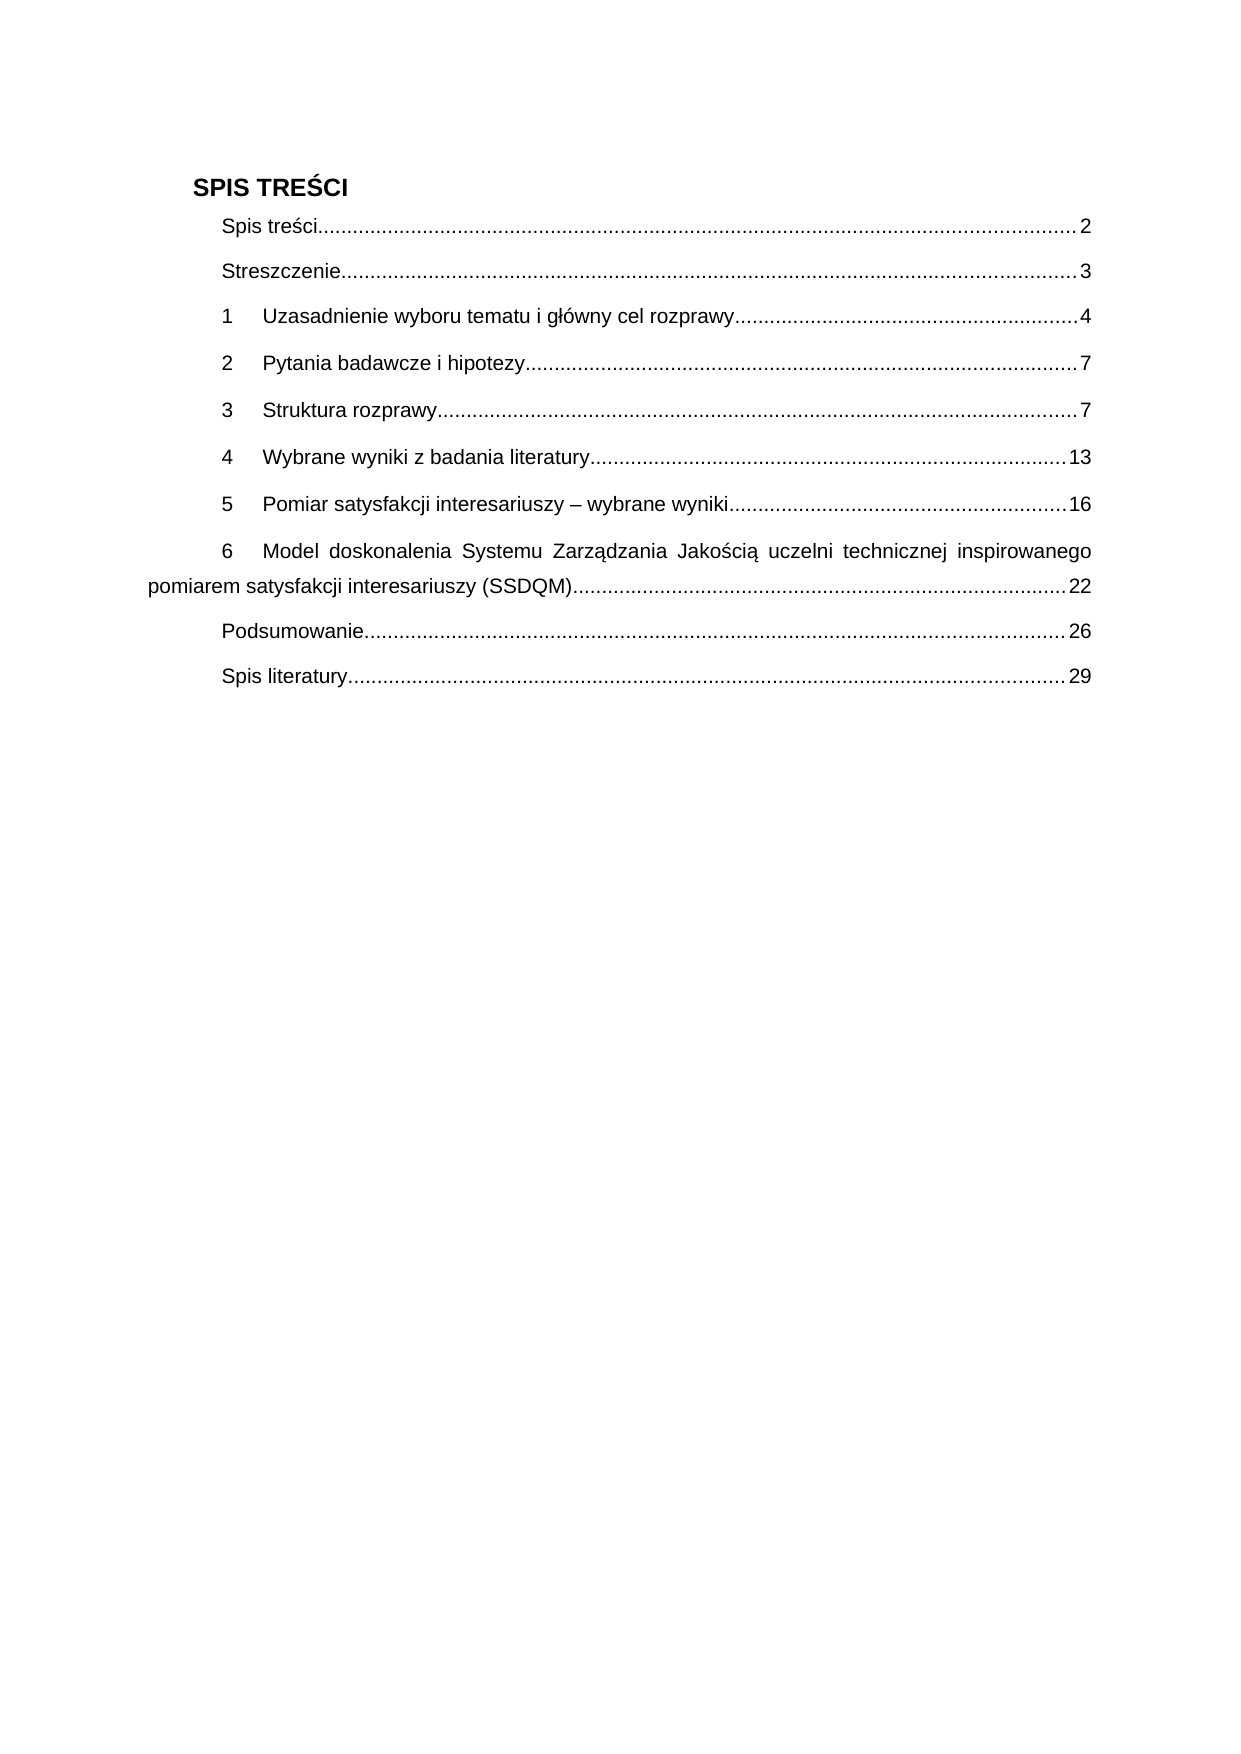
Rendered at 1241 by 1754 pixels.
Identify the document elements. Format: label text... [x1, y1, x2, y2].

text 5 Pomiar satysfakcji interesariuszy – wybrane wyniki 16 [148, 492, 1093, 516]
text Spis literatury 29 [148, 664, 1093, 688]
subtitle Spis treści [193, 173, 1093, 201]
text Streszczenie 3 [148, 259, 1093, 283]
text 2 Pytania badawcze i hipotezy 7 [148, 351, 1093, 375]
text 6 Model doskonalenia Systemu Zarządzania Jakością uczelni technicznej inspirowanego pomiarem satysfakcji interesariuszy (SSDQM) 22 [148, 539, 1093, 598]
text Spis treści 2 [148, 214, 1093, 238]
text Podsumowanie 26 [148, 619, 1093, 643]
text 1 Uzasadnienie wyboru tematu i główny cel rozprawy 4 [148, 304, 1093, 328]
text 4 Wybrane wyniki z badania literatury 13 [148, 445, 1093, 469]
text 3 Struktura rozprawy 7 [148, 398, 1093, 422]
